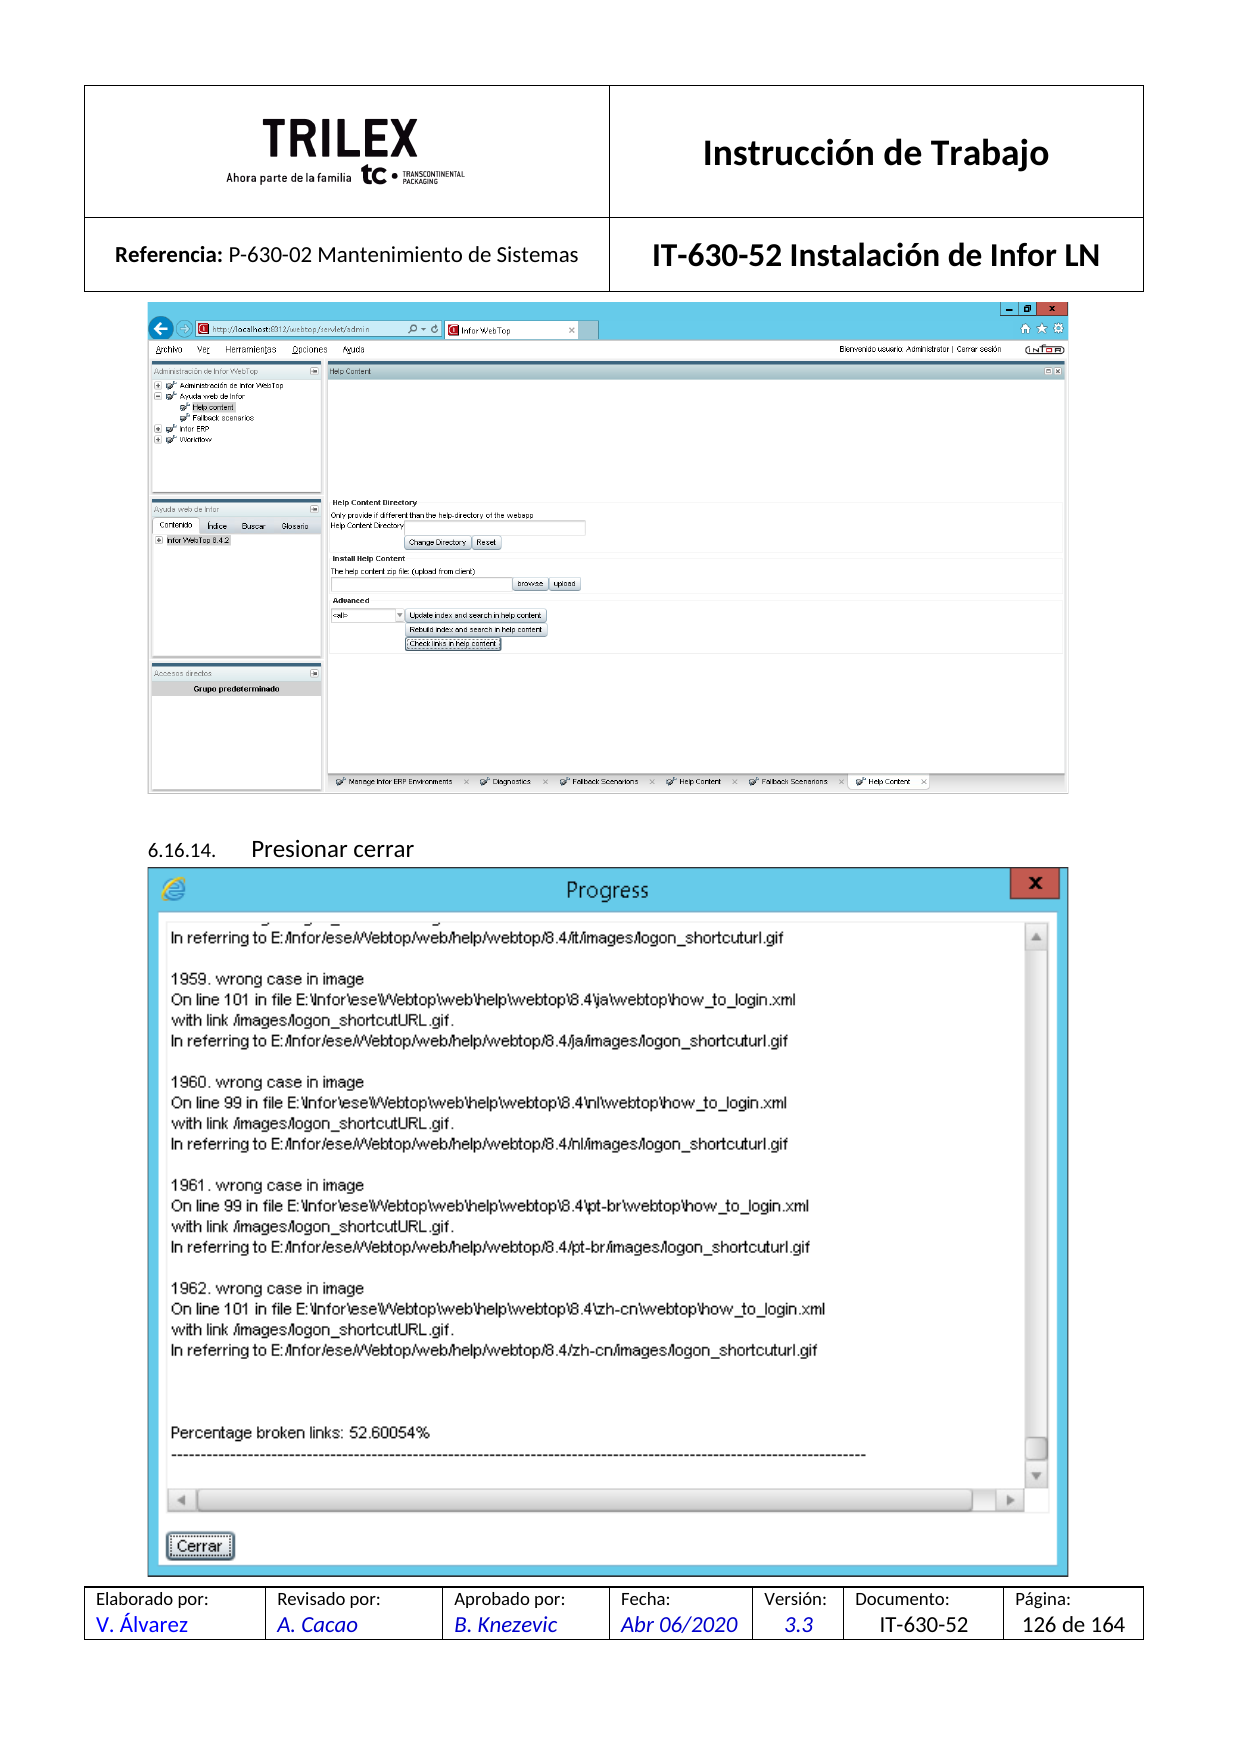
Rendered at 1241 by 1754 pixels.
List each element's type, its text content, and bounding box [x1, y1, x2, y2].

picture [147, 302, 1069, 794]
picture [147, 867, 1069, 1577]
list Presionar cerrar [148, 833, 1166, 863]
picture [207, 93, 487, 210]
